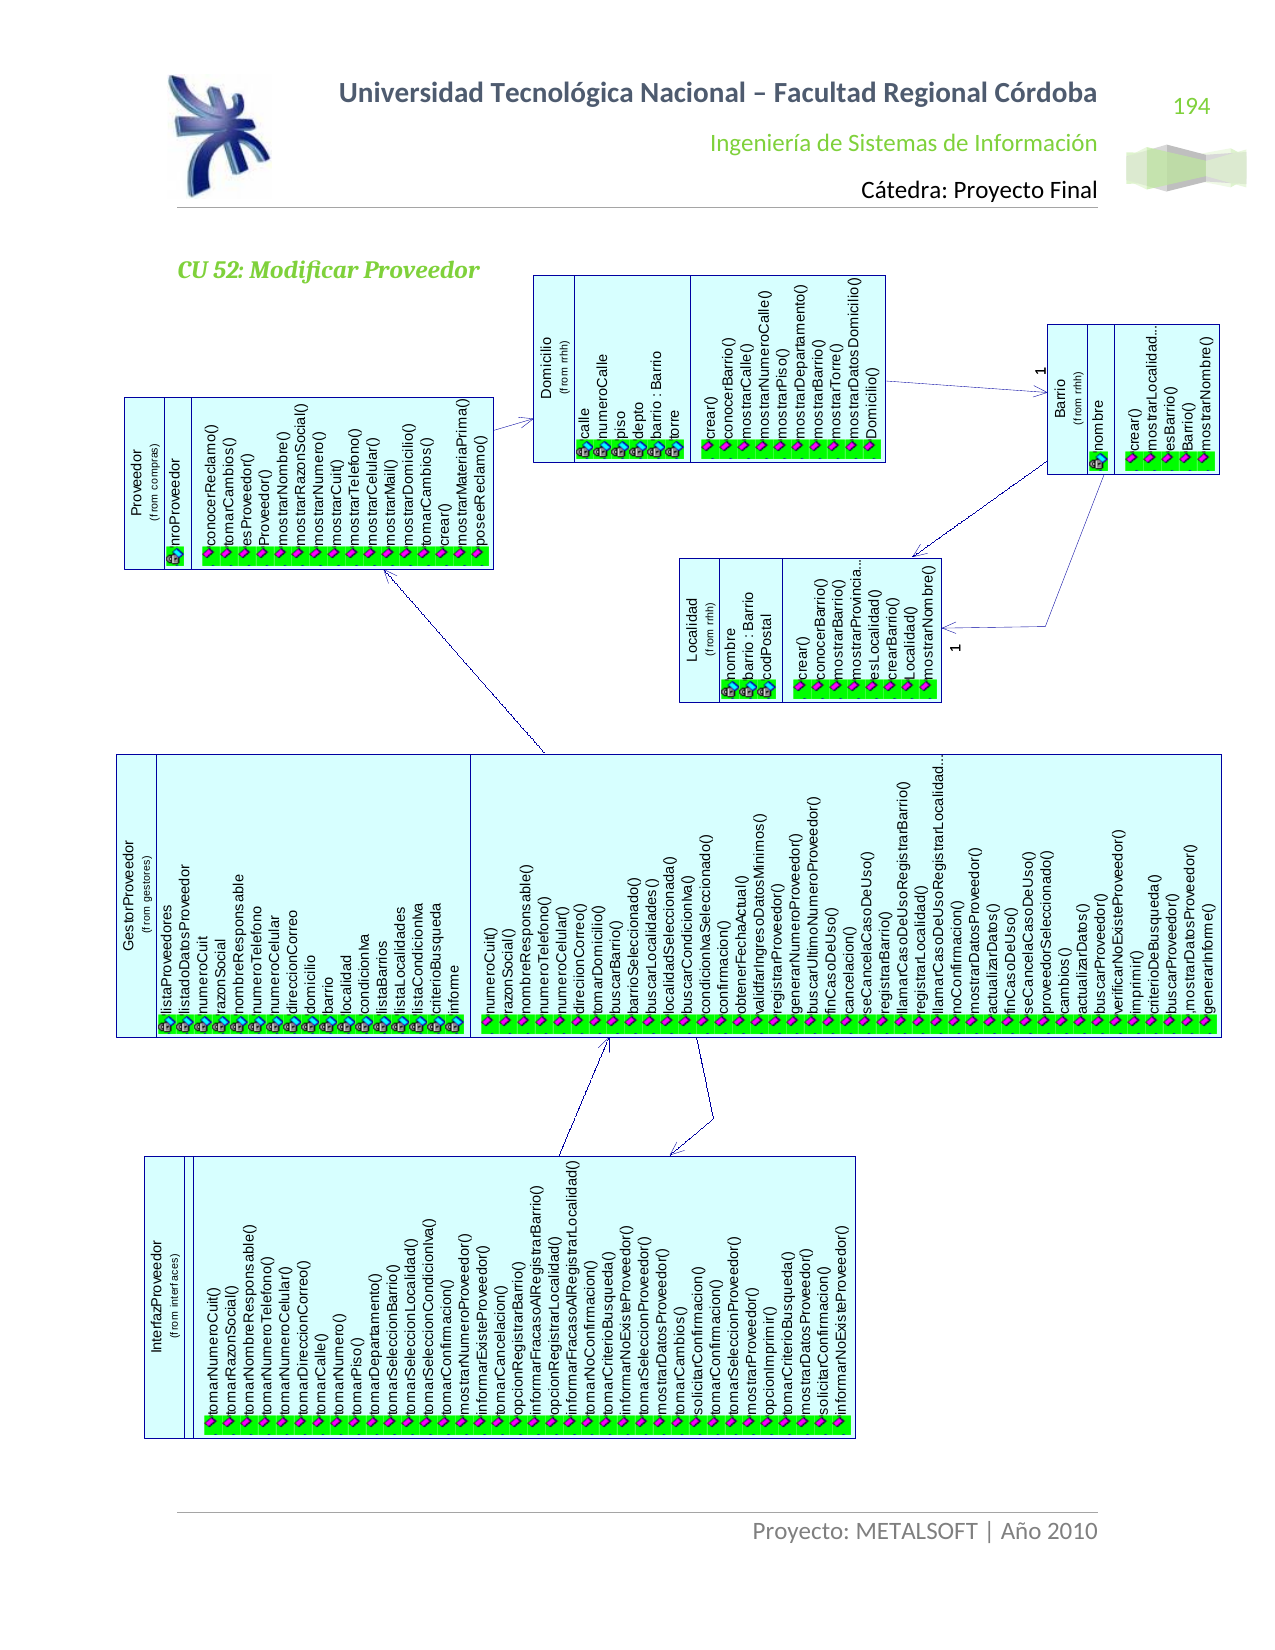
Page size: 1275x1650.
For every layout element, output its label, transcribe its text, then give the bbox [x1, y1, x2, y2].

text CU 52: Modificar Proveedor [177, 256, 1098, 284]
picture [167, 74, 272, 199]
